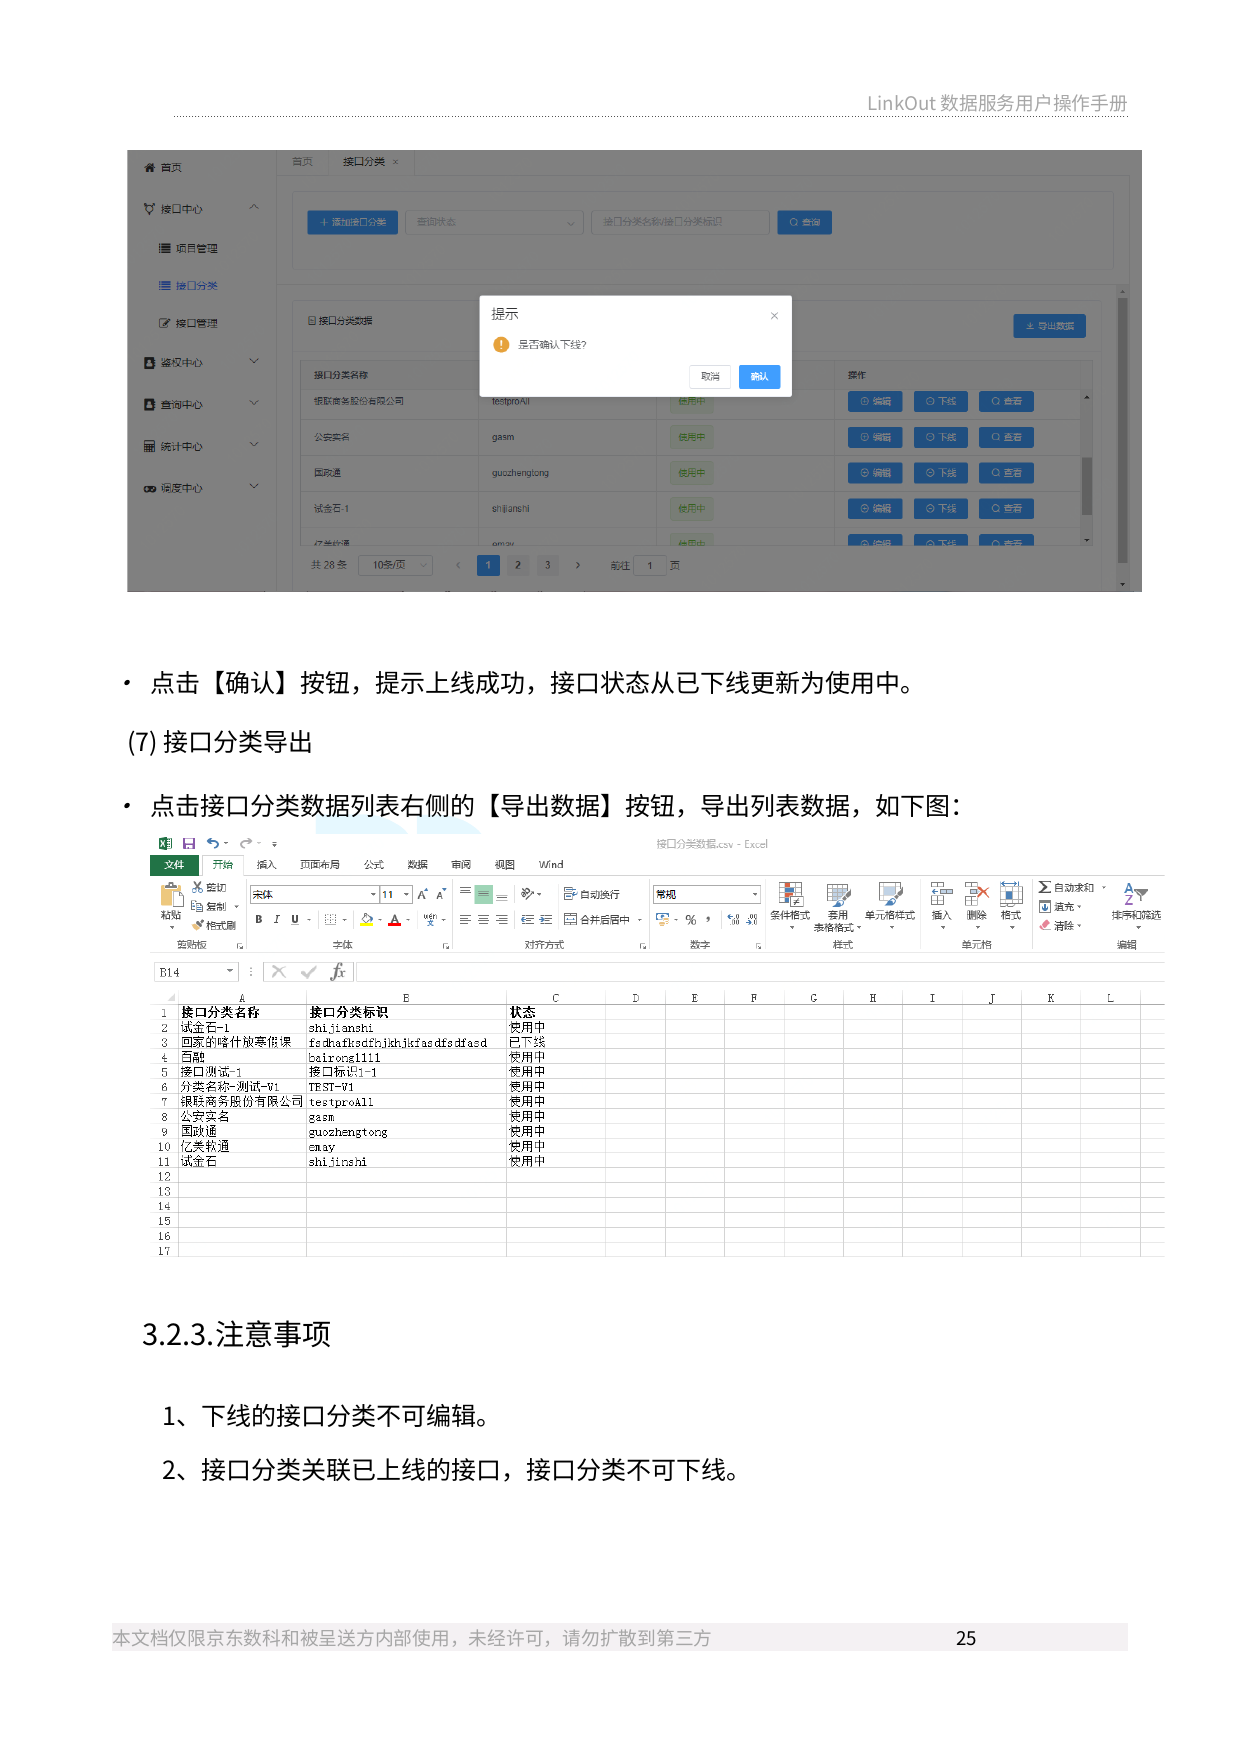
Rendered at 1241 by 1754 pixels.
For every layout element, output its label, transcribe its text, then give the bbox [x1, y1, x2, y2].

picture [127, 150, 1142, 592]
text 点击接口分类数据列表右侧的【导出数据】按钮，导出列表数据，如下图： [112, 772, 1128, 826]
text 2、接口分类关联已上线的接口，接口分类不可下线。 [112, 1451, 1128, 1487]
text 点击【确认】按钮，提示上线成功，接口状态从已下线更新为使用中。 [112, 649, 1128, 703]
text 接口分类导出 [92, 712, 1128, 762]
text 1、下线的接口分类不可编辑。 [112, 1396, 1128, 1432]
picture [150, 834, 1165, 1257]
text 注意事项 [142, 1312, 1128, 1354]
